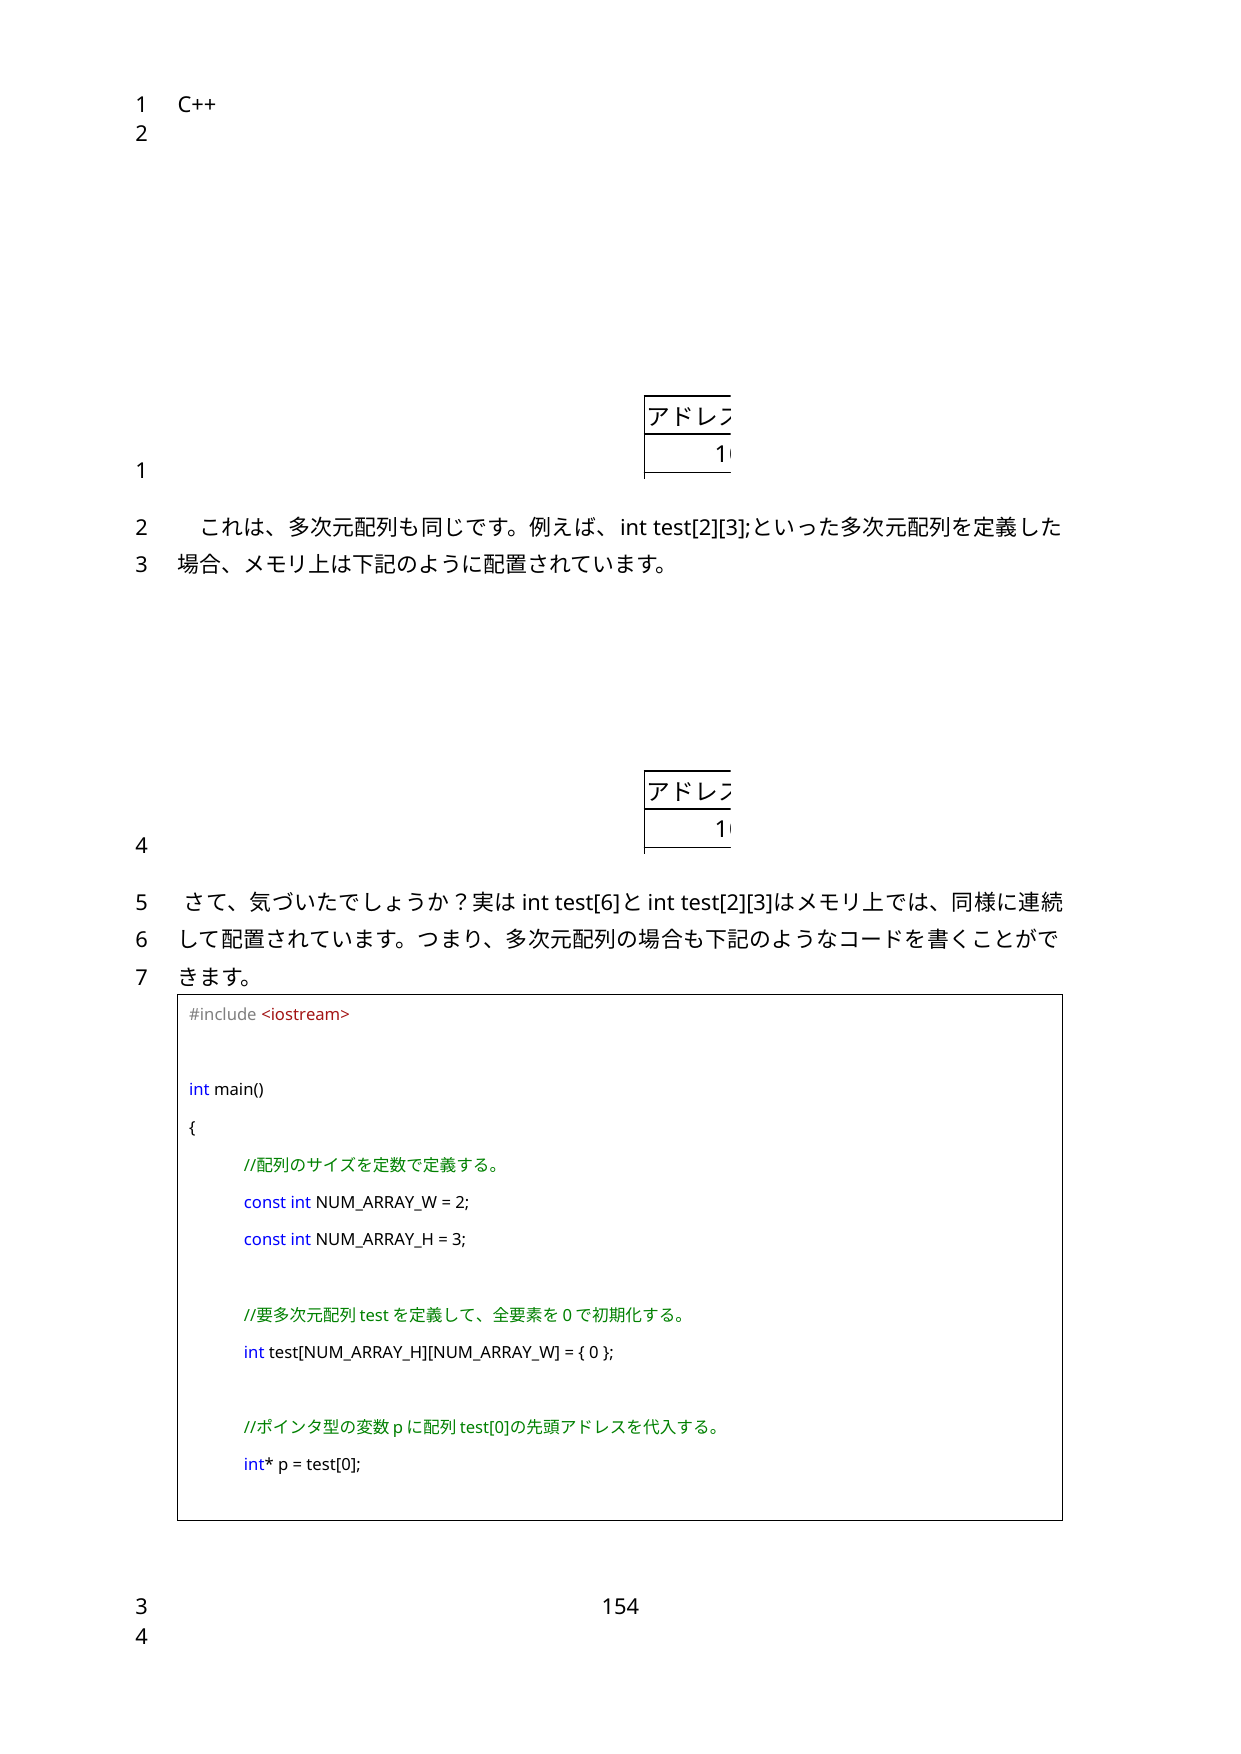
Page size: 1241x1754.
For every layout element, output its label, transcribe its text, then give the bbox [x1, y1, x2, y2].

text さて、気づいたでしょうか？実はint test[6]とint test[2][3]はメモリ上では、同様に連続して配置されています。つまり、多次元配列の場合も下記のようなコードを書くことができます。 [177, 882, 1063, 994]
text これは、多次元配列も同じです。例えば、int test[2][3];といった多次元配列を定義した場合、メモリ上は下記のように配置されています。 [177, 507, 1063, 582]
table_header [178, 995, 1062, 1520]
